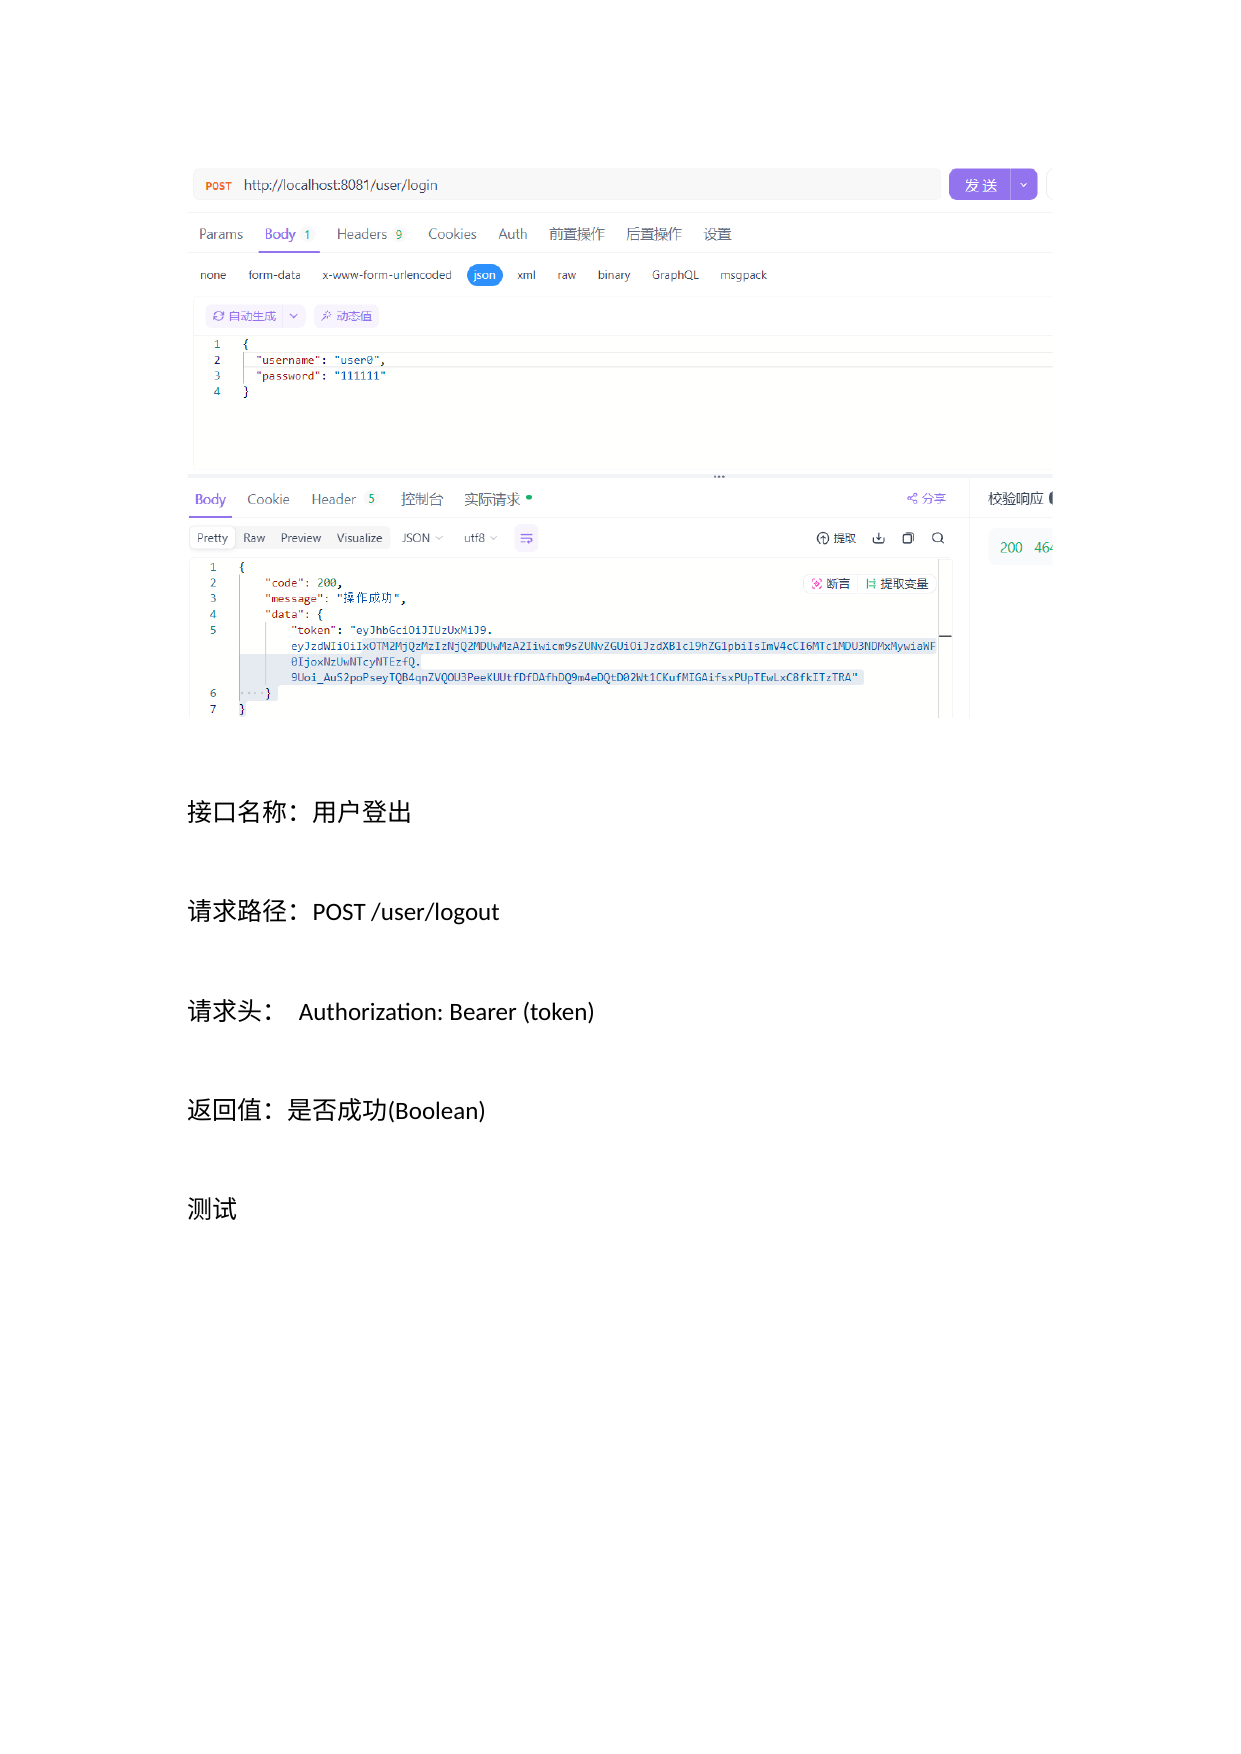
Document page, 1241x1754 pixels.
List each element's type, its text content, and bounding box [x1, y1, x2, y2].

text 请求头： Authorization: Bearer (token) [187, 977, 1053, 1042]
text 请求路径：POST /user/logout [187, 877, 1053, 942]
text 测试 [187, 1175, 1053, 1240]
text 接口名称：用户登出 [187, 778, 1053, 843]
picture [187, 161, 1053, 718]
text 返回值：是否成功(Boolean) [187, 1076, 1053, 1141]
